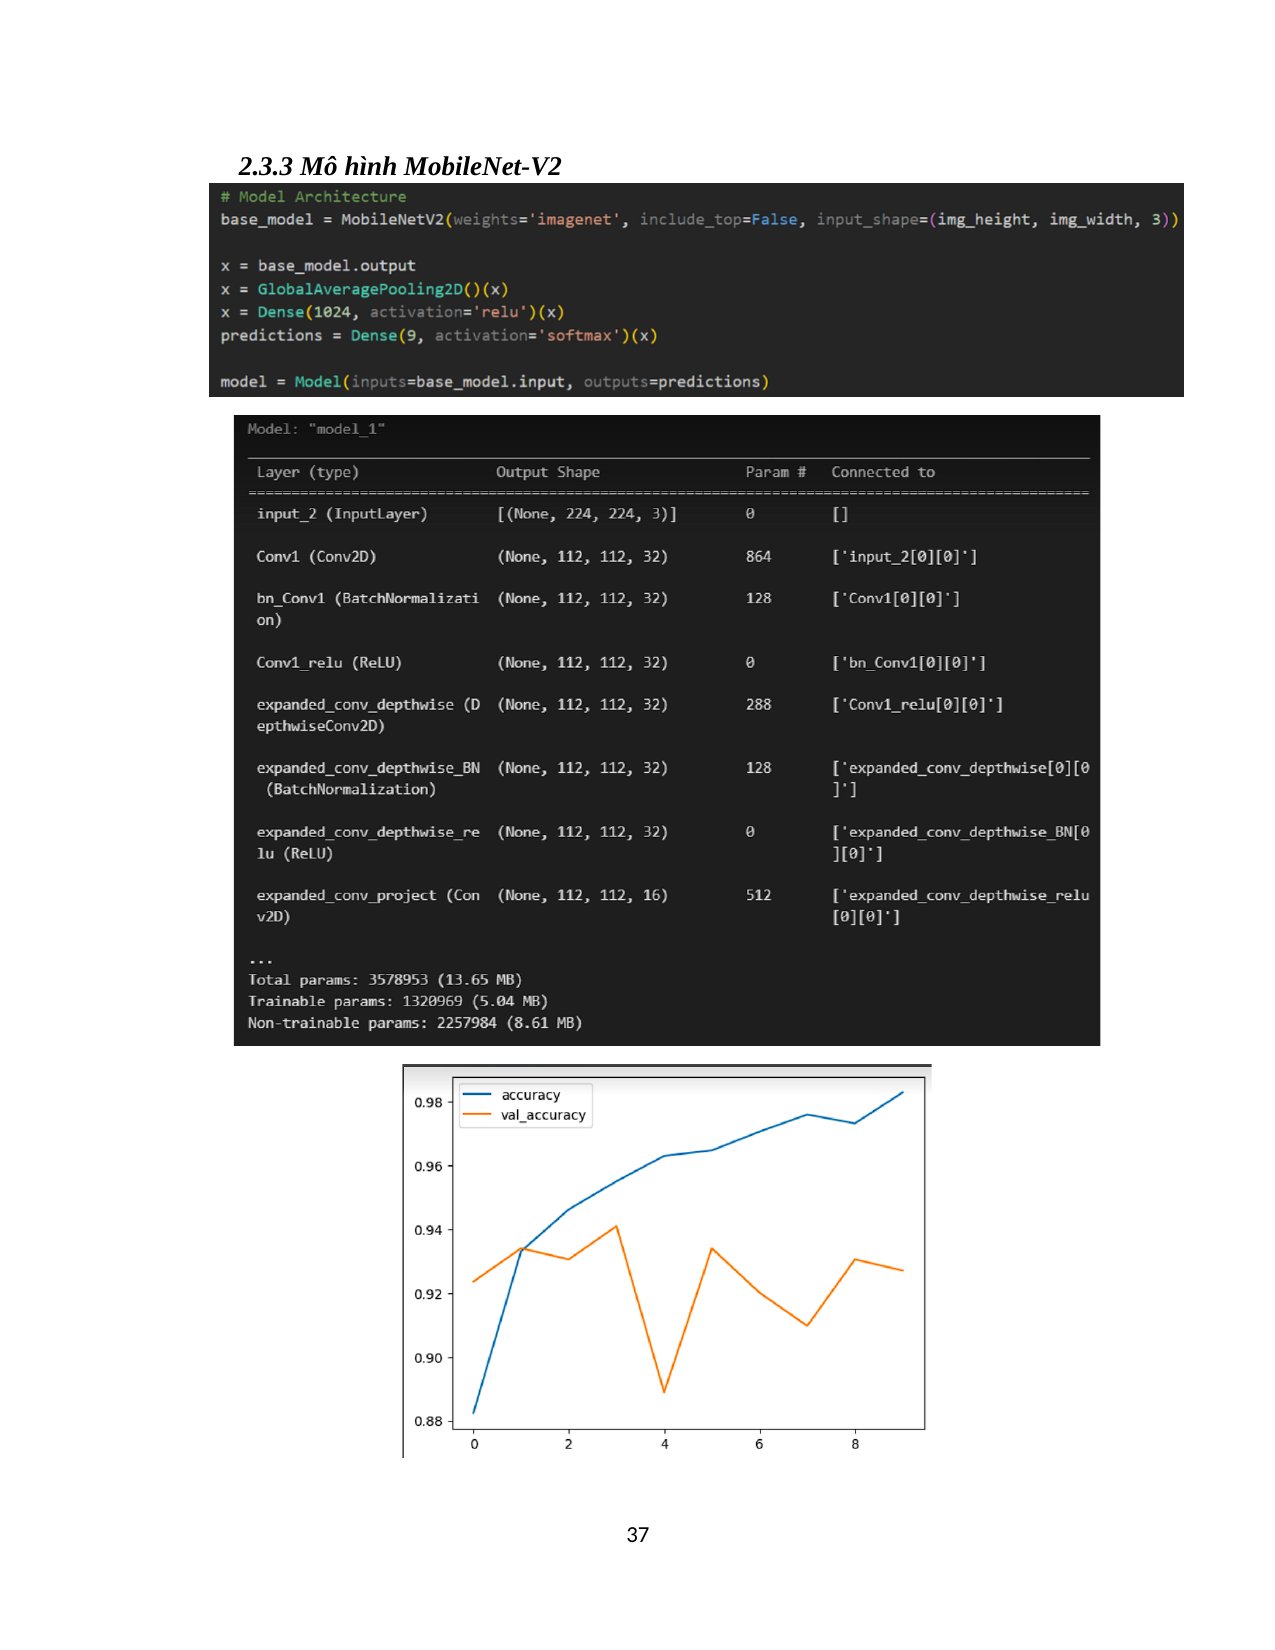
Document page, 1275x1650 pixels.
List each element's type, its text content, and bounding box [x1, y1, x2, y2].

picture [233, 415, 1101, 1046]
subtitle Mô hình MobileNet-V2 [239, 150, 1125, 181]
picture [209, 183, 1184, 397]
picture [402, 1064, 932, 1458]
